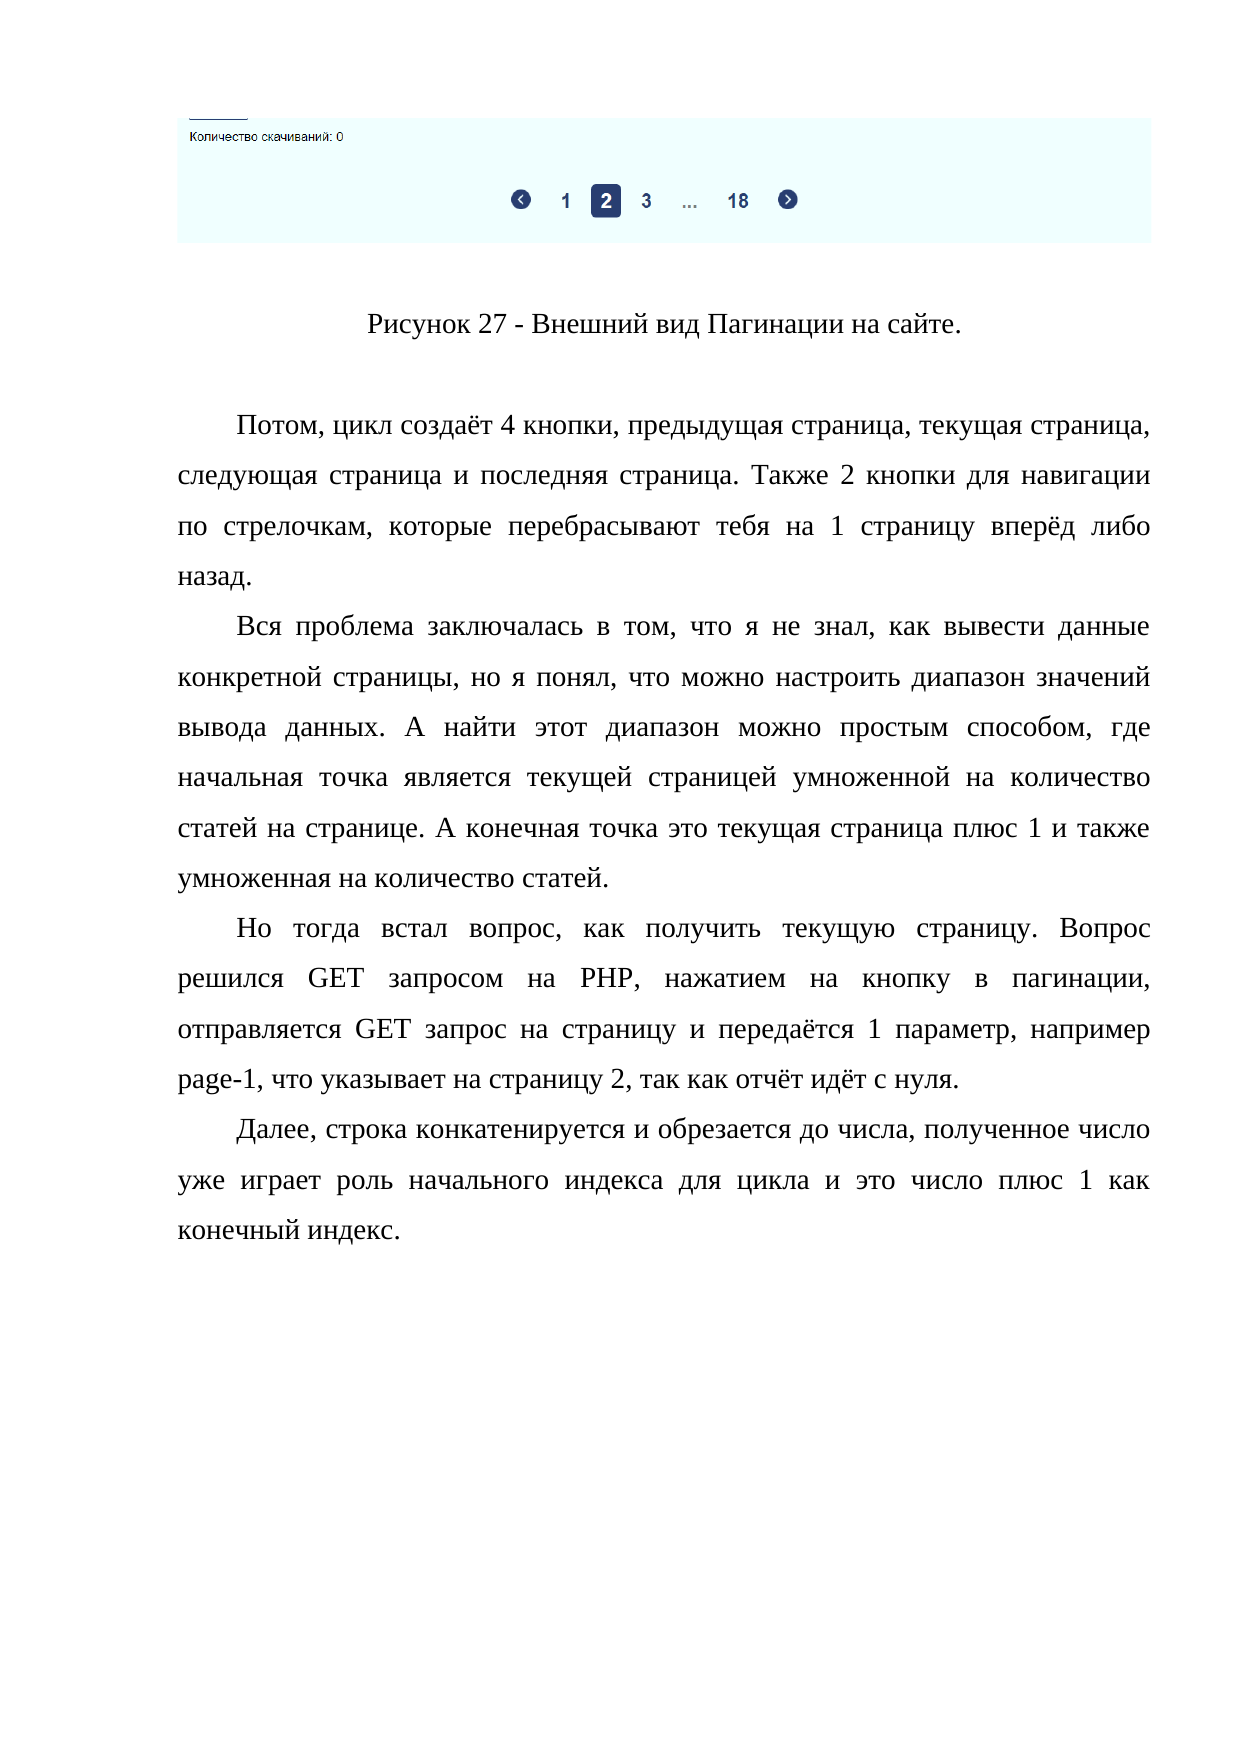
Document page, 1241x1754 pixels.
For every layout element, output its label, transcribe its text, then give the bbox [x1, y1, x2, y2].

text Далее, строка конкатенируется и обрезается до числа, полученное число уже играет роль начального индекса для цикла и это число плюс 1 как конечный индекс. [177, 1112, 1152, 1246]
text Потом, цикл создаёт 4 кнопки, предыдущая страница, текущая страница, следующая страница и последняя страница. Также 2 кнопки для навигации по стрелочкам, которые перебрасывают тебя на 1 страницу вперёд либо назад. [177, 407, 1152, 592]
text Но тогда встал вопрос, как получить текущую страницу. Вопрос решился GET запросом на PHP, нажатием на кнопку в пагинации, отправляется GET запрос на страницу и передаётся 1 параметр, например page-1, что указывает на страницу 2, так как отчёт идёт с нуля. [177, 910, 1152, 1095]
text Вся проблема заключалась в том, что я не знал, как вывести данные конкретной страницы, но я понял, что можно настроить диапазон значений вывода данных. А найти этот диапазон можно простым способом, где начальная точка является текущей страницей умноженной на количество статей на странице. А конечная точка это текущая страница плюс 1 и также умноженная на количество статей. [177, 608, 1152, 893]
text Рисунок 27 - Внешний вид Пагинации на сайте. [177, 307, 1152, 340]
picture [177, 118, 1152, 243]
